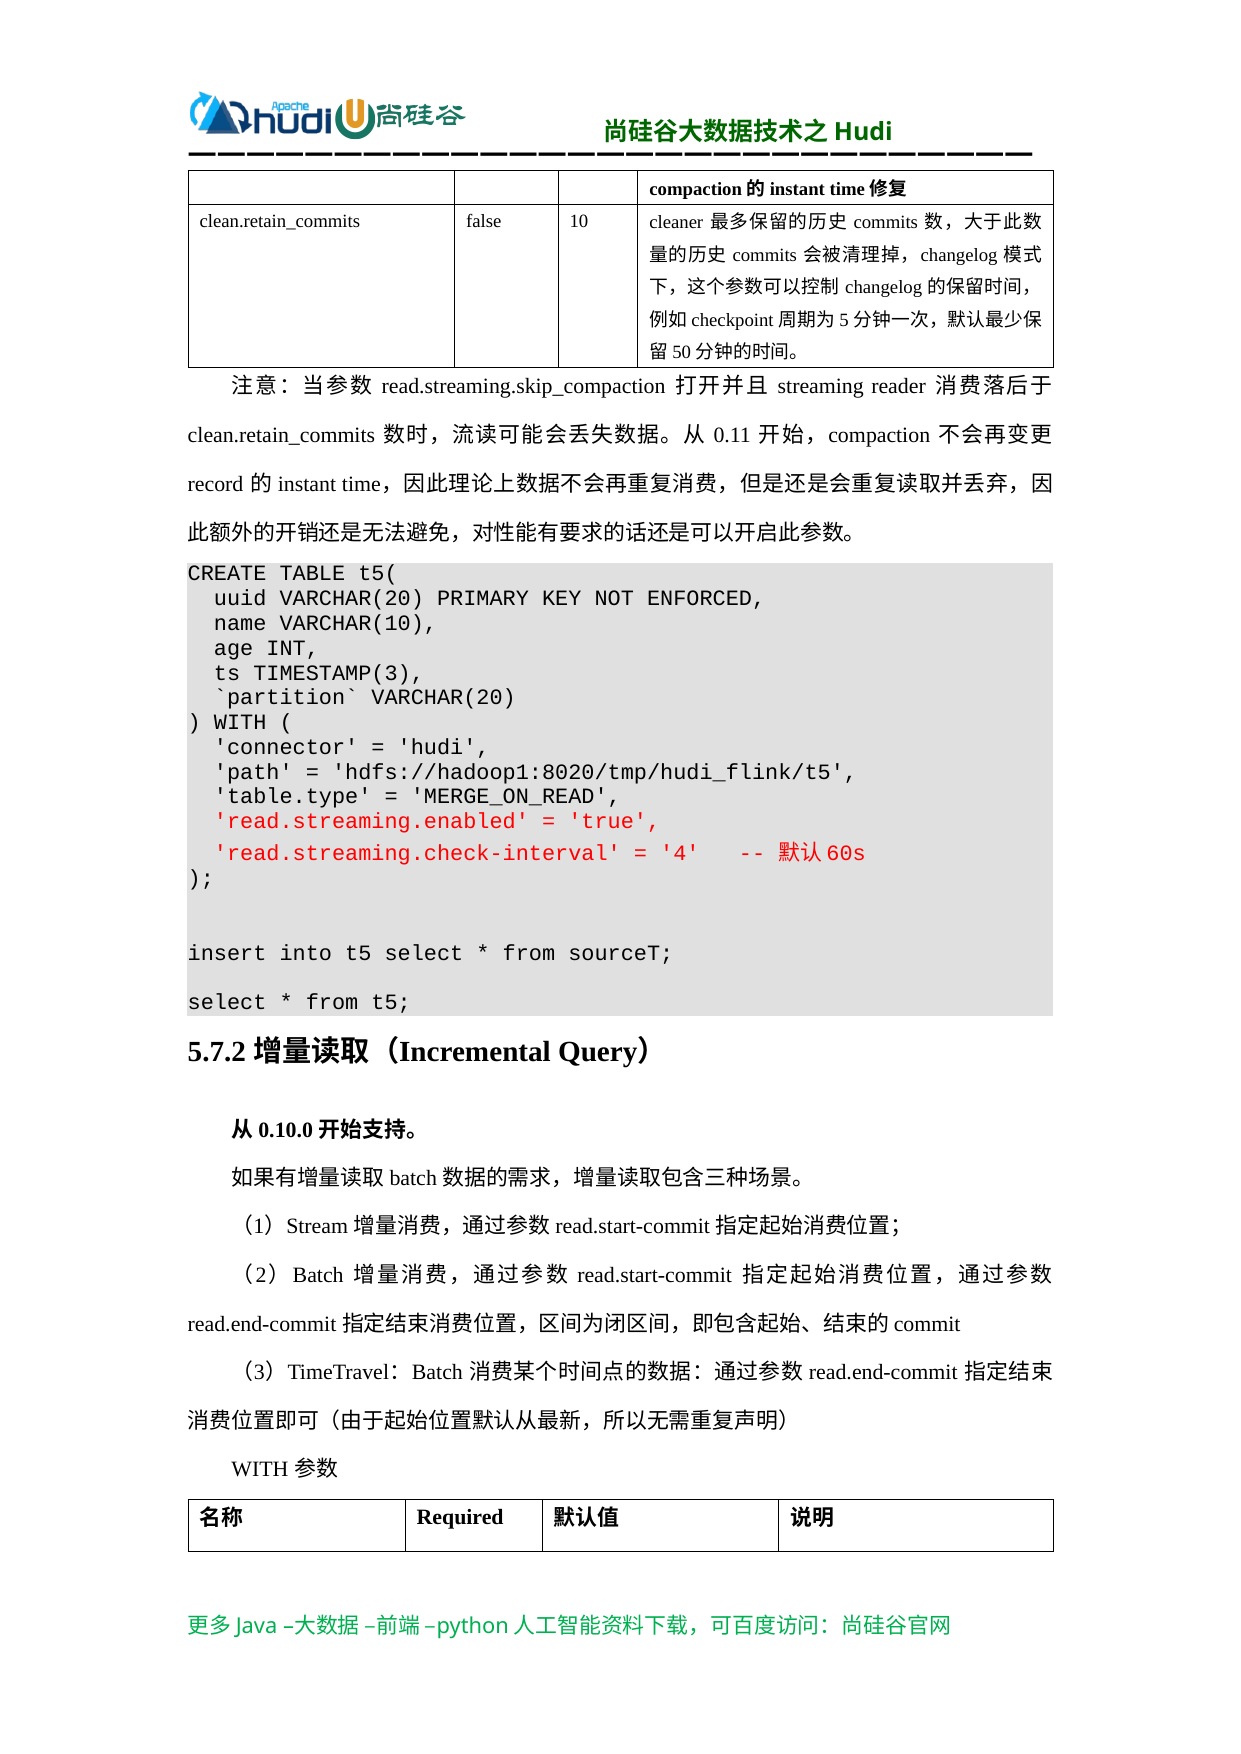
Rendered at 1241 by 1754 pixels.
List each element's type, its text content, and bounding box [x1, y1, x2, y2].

text name VARCHAR(10), [187, 612, 1053, 637]
text （2）Batch 增量消费，通过参数 read.start-commit 指定起始消费位置，通过参数 read.end-commit 指定结束消费位置，区间为闭区间，即包含起始、结束的 commit [187, 1256, 1053, 1338]
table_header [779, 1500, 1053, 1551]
text 注意：当参数 read.streaming.skip_compaction 打开并且 streaming reader 消费落后于clean.retain_commits 数时，流读可能会丢失数据。从 0.11 开始，compaction 不会再变更 record 的 instant time，因此理论上数据不会再重复消费，但是还是会重复读取并丢弃，因此额外的开销还是无法避免，对性能有要求的话还是可以开启此参数。 [187, 368, 1053, 547]
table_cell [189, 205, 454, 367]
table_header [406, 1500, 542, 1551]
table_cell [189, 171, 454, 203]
text 'read.streaming.check-interval' = '4' -- 默认60s [187, 835, 1053, 867]
text ) WITH ( [187, 711, 1053, 736]
text uuid VARCHAR(20) PRIMARY KEY NOT ENFORCED, [187, 587, 1053, 612]
text ts TIMESTAMP(3), [187, 662, 1053, 687]
subtitle 5.7.2 增量读取（Incremental Query） [187, 1016, 1053, 1081]
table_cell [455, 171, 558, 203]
text 'path' = 'hdfs://hadoop1:8020/tmp/hudi_flink/t5', [187, 761, 1053, 786]
text select * from t5; [187, 991, 1053, 1016]
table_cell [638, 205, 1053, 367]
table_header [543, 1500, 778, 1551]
text CREATE TABLE t5( [187, 563, 1053, 587]
text （3）TimeTravel：Batch 消费某个时间点的数据：通过参数 read.end-commit 指定结束消费位置即可（由于起始位置默认从最新，所以无需重复声明） [187, 1353, 1053, 1435]
text 'connector' = 'hudi', [187, 736, 1053, 761]
text age INT, [187, 637, 1053, 662]
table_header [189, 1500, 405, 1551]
text insert into t5 select * from sourceT; [187, 942, 1053, 966]
text （1）Stream 增量消费，通过参数 read.start-commit 指定起始消费位置； [187, 1208, 1053, 1241]
text `partition` VARCHAR(20) [187, 687, 1053, 711]
text WITH 参数 [187, 1451, 1053, 1483]
text 如果有增量读取 batch 数据的需求，增量读取包含三种场景。 [187, 1160, 1053, 1192]
picture [187, 88, 467, 140]
text 从 0.10.0 开始支持。 [187, 1111, 1053, 1144]
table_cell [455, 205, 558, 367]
text ); [187, 867, 1053, 892]
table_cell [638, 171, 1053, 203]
text 'table.type' = 'MERGE_ON_READ', [187, 786, 1053, 811]
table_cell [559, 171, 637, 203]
text 'read.streaming.enabled' = 'true', [187, 811, 1053, 835]
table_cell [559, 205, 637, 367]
